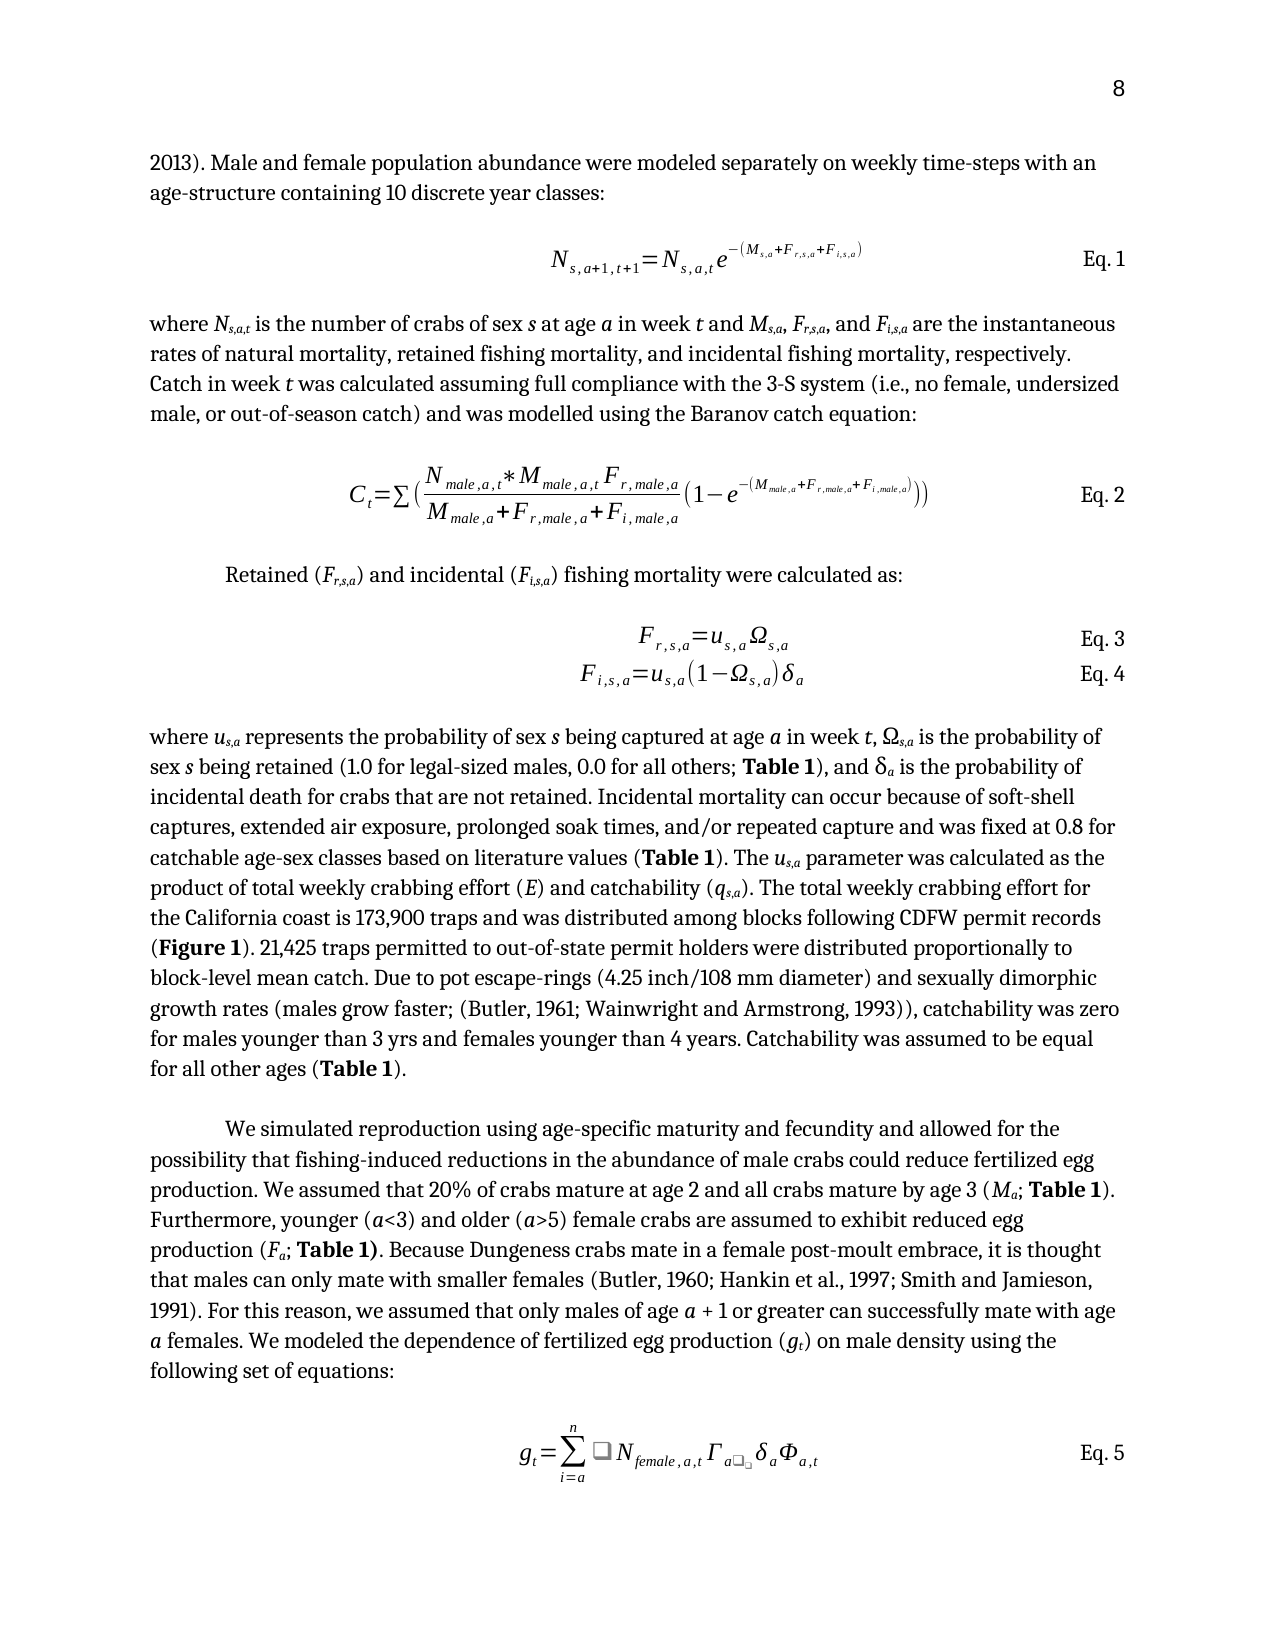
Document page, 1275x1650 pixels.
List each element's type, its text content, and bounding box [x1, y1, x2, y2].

text where Ns,a,t is the number of crabs of sex s at age a in week t and Ms,a, Fr,s,a, and Fi,s,a are the instantaneous rates of natural mortality, retained fishing mortality, and incidental fishing mortality, respectively. Catch in week t was calculated assuming full compliance with the 3-S system (i.e., no female, undersized male, or out-of-season catch) and was modelled using the Baranov catch equation: [150, 310, 1125, 427]
text Eq. 5 [150, 1418, 1125, 1486]
text Eq. 2 [150, 461, 1125, 528]
text We simulated reproduction using age-specific maturity and fecundity and allowed for the possibility that fishing-induced reductions in the abundance of male crabs could reduce fertilized egg production. We assumed that 20% of crabs mature at age 2 and all crabs mature by age 3 (Ma; Table 1). Furthermore, younger (a<3) and older (a>5) female crabs are assumed to exhibit reduced egg production (Fa; Table 1). Because Dungeness crabs mate in a female post-moult embrace, it is thought that males can only mate with smaller females (Butler, 1960; Hankin et al., 1997; Smith and Jamieson, 1991). For this reason, we assumed that only males of age a + 1 or greater can successfully mate with age a females. We modeled the dependence of fertilized egg production (gt) on male density using the following set of equations: [150, 1116, 1125, 1384]
text Eq. 4 [150, 657, 1125, 689]
text Eq. 1 [150, 241, 1125, 276]
text Eq. 3 [150, 622, 1125, 653]
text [150, 150, 1125, 207]
text Retained (Fr,s,a) and incidental (Fi,s,a) fishing mortality were calculated as: [150, 562, 1125, 588]
text where us,a represents the probability of sex s being captured at age a in week t, Ωs,a is the probability of sex s being retained (1.0 for legal-sized males, 0.0 for all others; Table 1), and δa is the probability of incidental death for crabs that are not retained. Incidental mortality can occur because of soft-shell captures, extended air exposure, prolonged soak times, and/or repeated capture and was fixed at 0.8 for catchable age-sex classes based on literature values (Table 1). The us,a parameter was calculated as the product of total weekly crabbing effort (E) and catchability (qs,a). The total weekly crabbing effort for the California coast is 173,900 traps and was distributed among blocks following CDFW permit records (Figure 1). 21,425 traps permitted to out-of-state permit holders were distributed proportionally to block-level mean catch. Due to pot escape-rings (4.25 inch/108 mm diameter) and sexually dimorphic growth rates (males grow faster; (Butler, 1961; Wainwright and Armstrong, 1993)), catchability was zero for males younger than 3 yrs and females younger than 4 years. Catchability was assumed to be equal for all other ages (Table 1). [150, 723, 1125, 1082]
